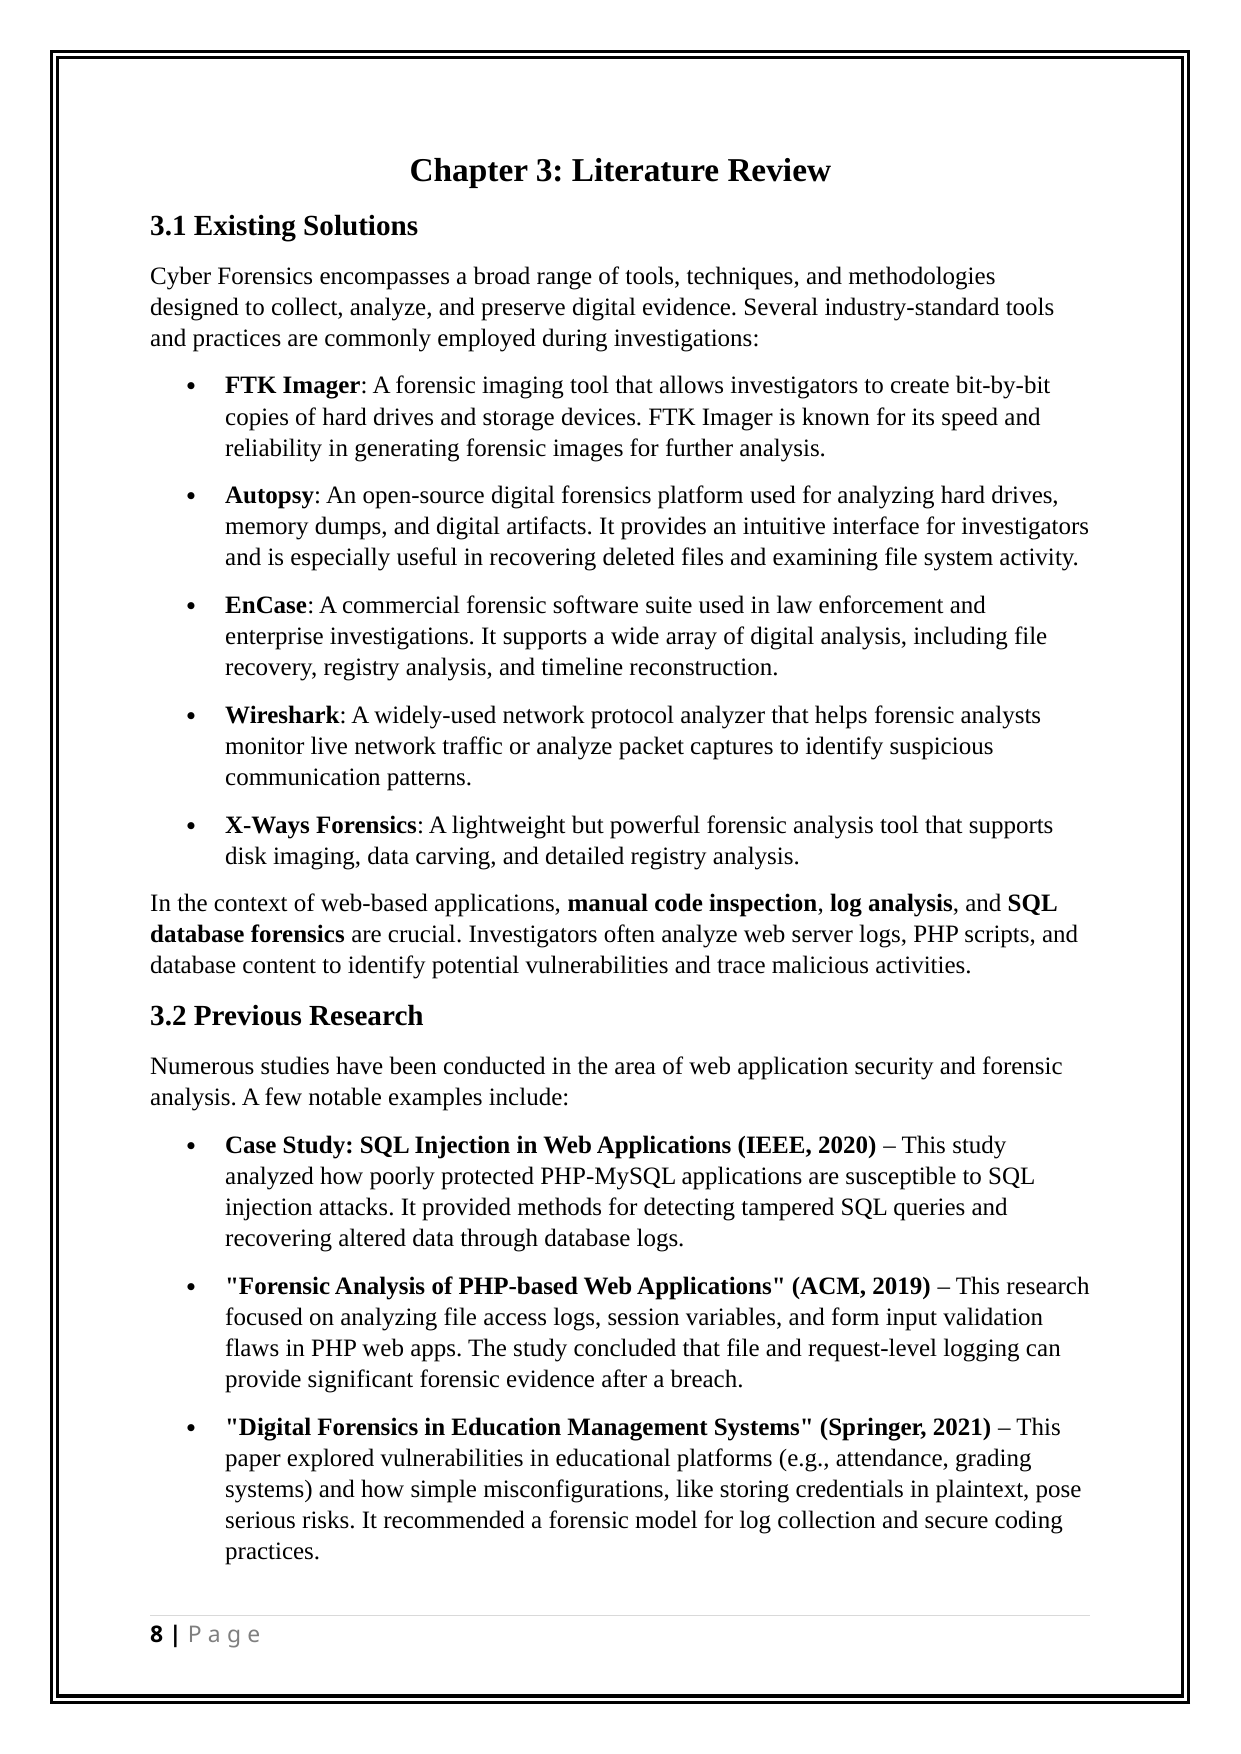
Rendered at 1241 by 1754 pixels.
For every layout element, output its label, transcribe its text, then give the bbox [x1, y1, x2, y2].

list "Forensic Analysis of PHP-based Web Applications" (ACM, 2019) – This research focused on analyzing file access logs, session variables, and form input validation flaws in PHP web apps. The study concluded that file and request-level logging can provide significant forensic evidence after a breach. [187, 1271, 1090, 1393]
list X-Ways Forensics: A lightweight but powerful forensic analysis tool that supports disk imaging, data carving, and detailed registry analysis. [187, 810, 1090, 869]
text Chapter 3: Literature Review [150, 150, 1090, 188]
text 3.2 Previous Research [150, 998, 1090, 1032]
list Case Study: SQL Injection in Web Applications (IEEE, 2020) – This study analyzed how poorly protected PHP-MySQL applications are susceptible to SQL injection attacks. It provided methods for detecting tampered SQL queries and recovering altered data through database logs. [187, 1130, 1090, 1252]
list Autopsy: An open-source digital forensics platform used for analyzing hard drives, memory dumps, and digital artifacts. It provides an intuitive interface for investigators and is especially useful in recovering deleted files and examining file system activity. [187, 480, 1090, 571]
text Numerous studies have been conducted in the area of web application security and forensic analysis. A few notable examples include: [150, 1051, 1090, 1111]
list Wireshark: A widely-used network protocol analyzer that helps forensic analysts monitor live network traffic or analyze packet captures to identify suspicious communication patterns. [187, 700, 1090, 791]
text 3.1 Existing Solutions [150, 208, 1090, 242]
list "Digital Forensics in Education Management Systems" (Springer, 2021) – This paper explored vulnerabilities in educational platforms (e.g., attendance, grading systems) and how simple misconfigurations, like storing credentials in plaintext, pose serious risks. It recommended a forensic model for log collection and secure coding practices. [187, 1412, 1090, 1564]
text In the context of web-based applications, manual code inspection, log analysis, and SQL database forensics are crucial. Investigators often analyze web server logs, PHP scripts, and database content to identify potential vulnerabilities and trace malicious activities. [150, 888, 1090, 979]
list FTK Imager: A forensic imaging tool that allows investigators to create bit-by-bit copies of hard drives and storage devices. FTK Imager is known for its speed and reliability in generating forensic images for further analysis. [187, 371, 1090, 461]
text Cyber Forensics encompasses a broad range of tools, techniques, and methodologies designed to collect, analyze, and preserve digital evidence. Several industry-standard tools and practices are commonly employed during investigations: [150, 261, 1090, 352]
list EnCase: A commercial forensic software suite used in law enforcement and enterprise investigations. It supports a wide array of digital analysis, including file recovery, registry analysis, and timeline reconstruction. [187, 590, 1090, 681]
